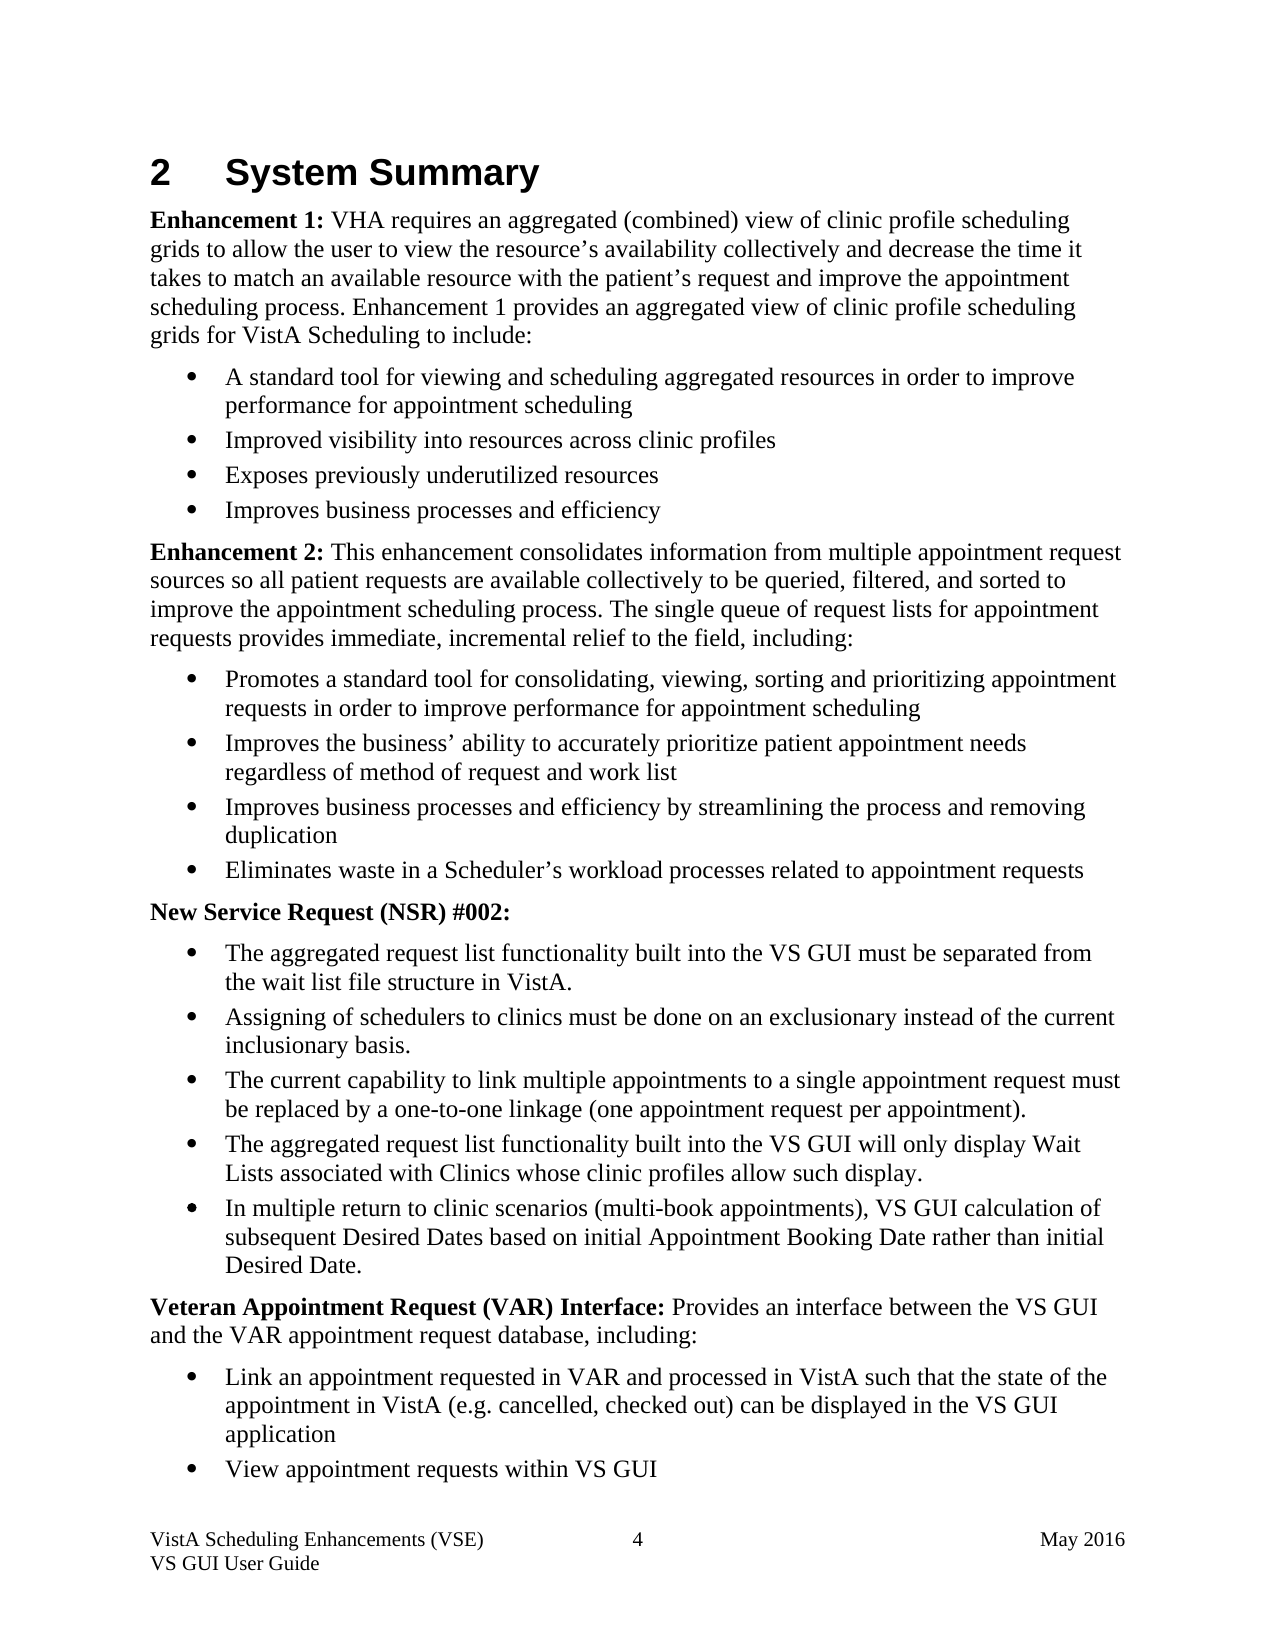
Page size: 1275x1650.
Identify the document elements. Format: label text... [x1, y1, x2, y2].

text The current capability to link multiple appointments to a single appointment request must be replaced by a one-to-one linkage (one appointment request per appointment). [187, 1066, 1125, 1123]
text In multiple return to clinic scenarios (multi-book appointments), VS GUI calculation of subsequent Desired Dates based on initial Appointment Booking Date rather than initial Desired Date. [187, 1193, 1125, 1279]
subtitle System Summary [150, 150, 1125, 193]
text The aggregated request list functionality built into the VS GUI will only display Wait Lists associated with Clinics whose clinic profiles allow such display. [187, 1129, 1125, 1187]
text Enhancement 1: VHA requires an aggregated (combined) view of clinic profile scheduling grids to allow the user to view the resource’s availability collectively and decrease the time it takes to match an available resource with the patient’s request and improve the appointment scheduling process. Enhancement 1 provides an aggregated view of clinic profile scheduling grids for VistA Scheduling to include: [150, 206, 1125, 349]
text New Service Request (NSR) #002: [150, 897, 1125, 926]
text View appointment requests within VS GUI [187, 1454, 1125, 1483]
text Enhancement 2: This enhancement consolidates information from multiple appointment request sources so all patient requests are available collectively to be queried, filtered, and sorted to improve the appointment scheduling process. The single queue of request lists for appointment requests provides immediate, incremental relief to the field, including: [150, 537, 1125, 652]
text Improved visibility into resources across clinic profiles [187, 426, 1125, 454]
text Exposes previously underutilized resources [187, 461, 1125, 489]
text Improves business processes and efficiency [187, 496, 1125, 524]
text Assigning of schedulers to clinics must be done on an exclusionary instead of the current inclusionary basis. [187, 1002, 1125, 1059]
text The aggregated request list functionality built into the VS GUI must be separated from the wait list file structure in VistA. [187, 938, 1125, 996]
text Improves the business’ ability to accurately prioritize patient appointment needs regardless of method of request and work list [187, 728, 1125, 786]
text Promotes a standard tool for consolidating, viewing, sorting and prioritizing appointment requests in order to improve performance for appointment scheduling [187, 664, 1125, 722]
text Link an appointment requested in VAR and processed in VistA such that the state of the appointment in VistA (e.g. cancelled, checked out) can be displayed in the VS GUI application [187, 1362, 1125, 1448]
text A standard tool for viewing and scheduling aggregated resources in order to improve performance for appointment scheduling [187, 362, 1125, 419]
text Eliminates waste in a Scheduler’s workload processes related to appointment requests [187, 856, 1125, 884]
text Veteran Appointment Request (VAR) Interface: Provides an interface between the VS GUI and the VAR appointment request database, including: [150, 1292, 1125, 1349]
text Improves business processes and efficiency by streamlining the process and removing duplication [187, 792, 1125, 849]
